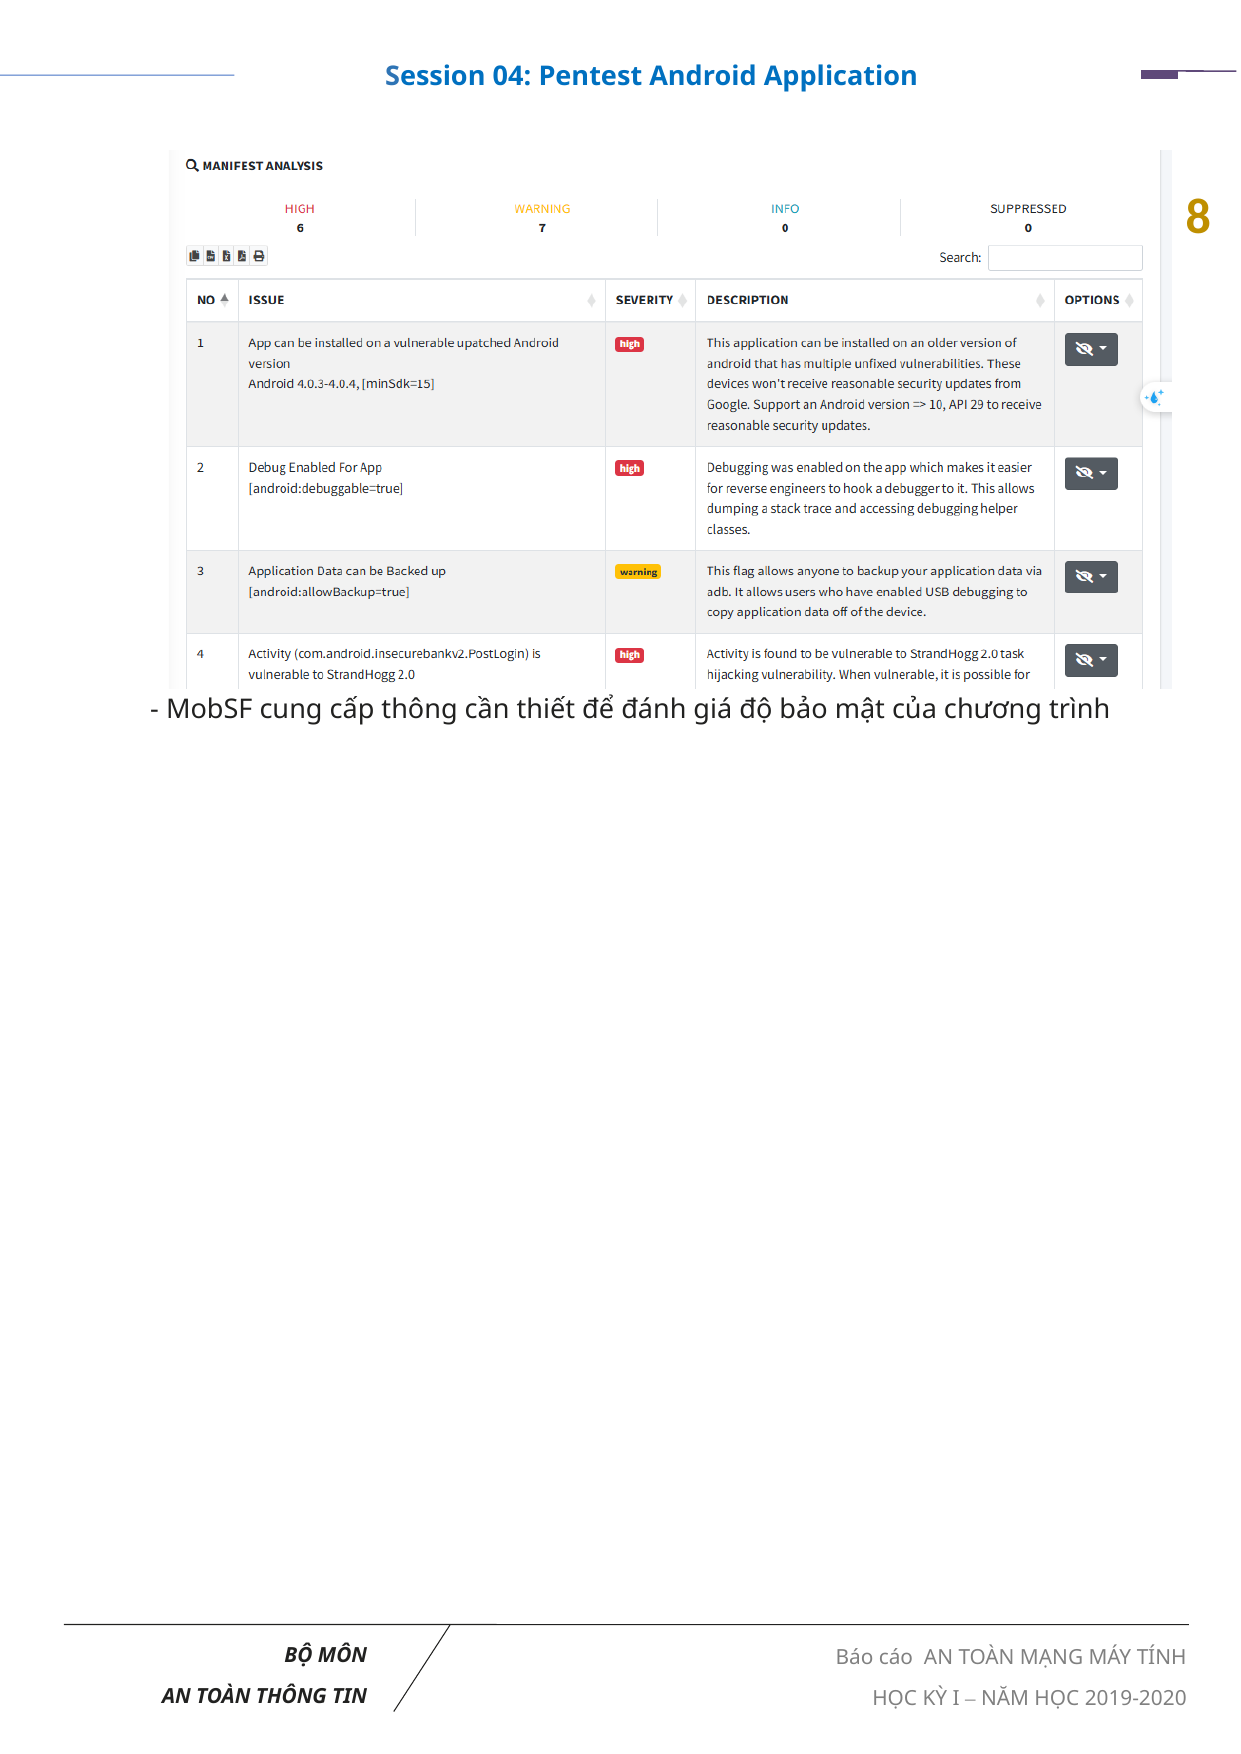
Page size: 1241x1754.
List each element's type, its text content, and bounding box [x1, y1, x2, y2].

text - MobSF cung cấp thông cần thiết để đánh giá độ bảo mật của chương trình [150, 150, 1153, 726]
